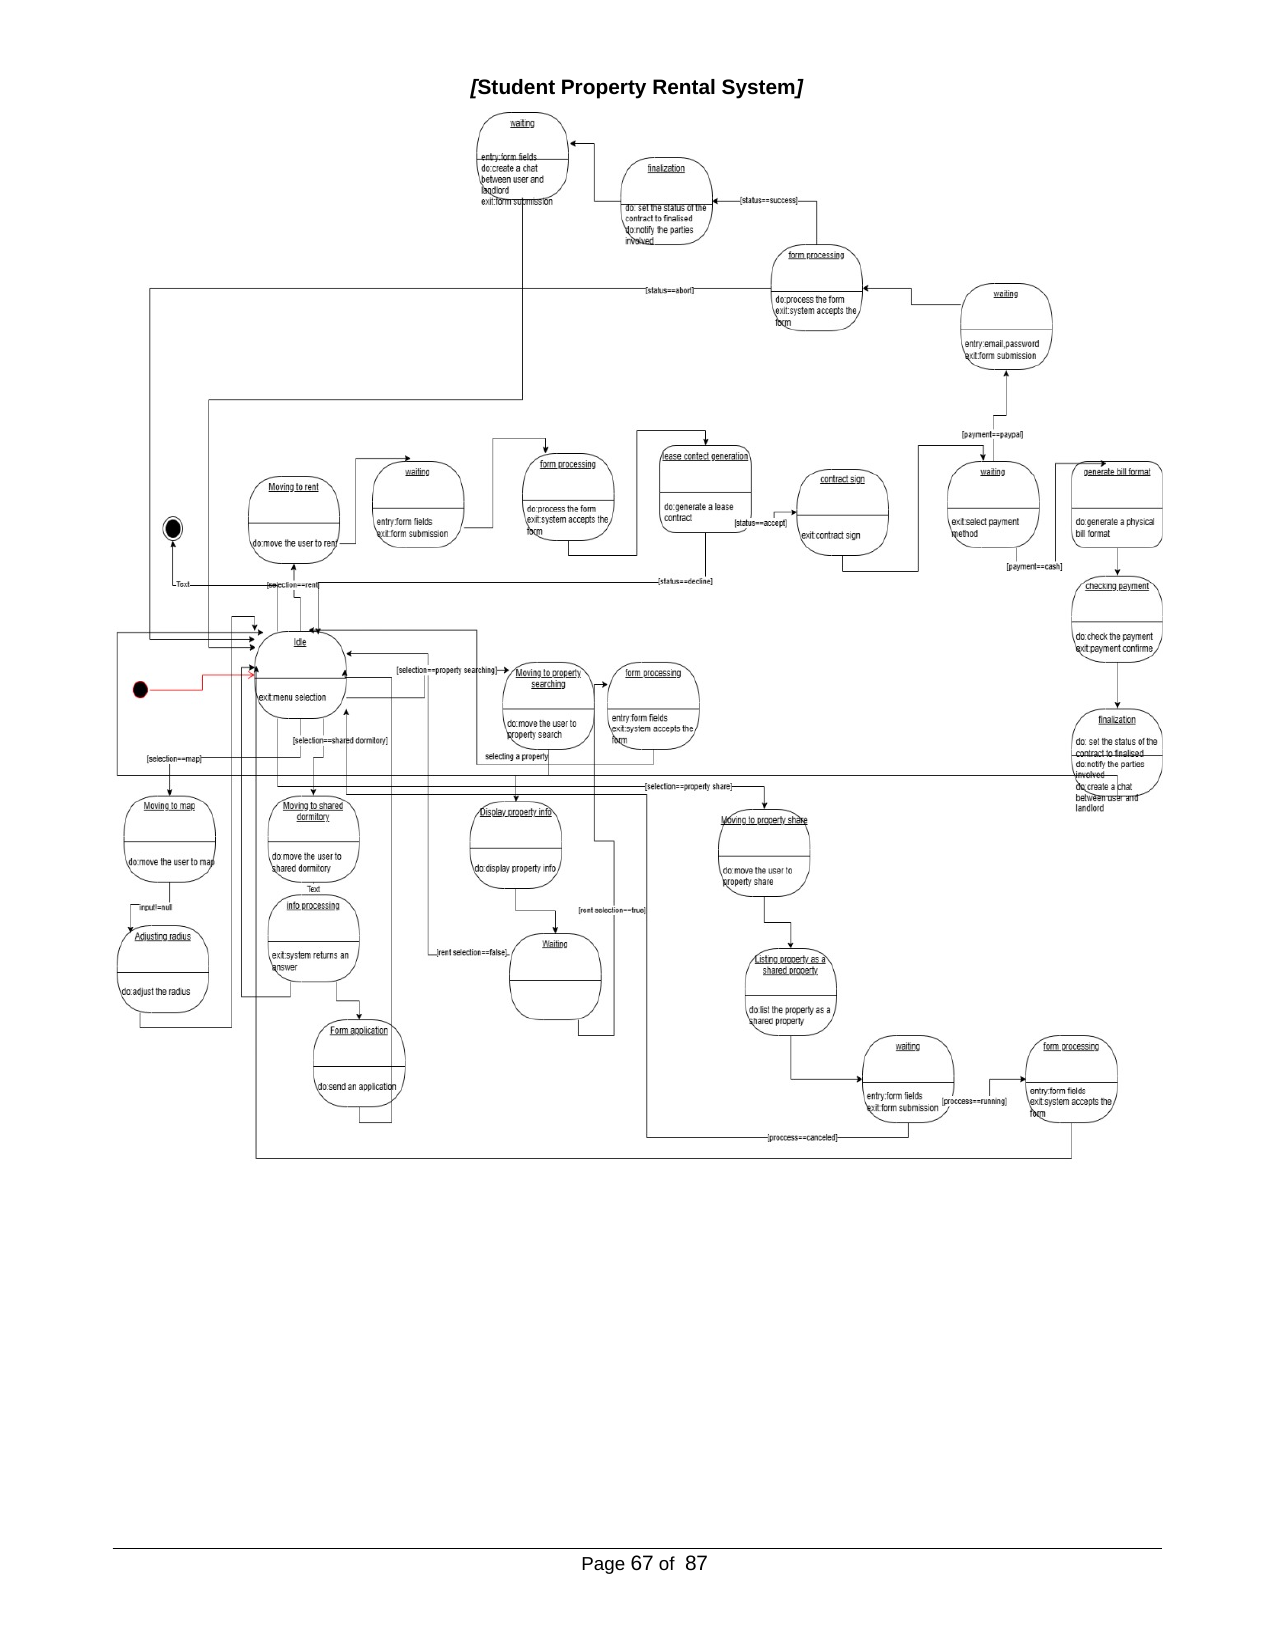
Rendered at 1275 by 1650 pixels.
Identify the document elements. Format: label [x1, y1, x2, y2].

picture [112, 112, 1163, 1164]
